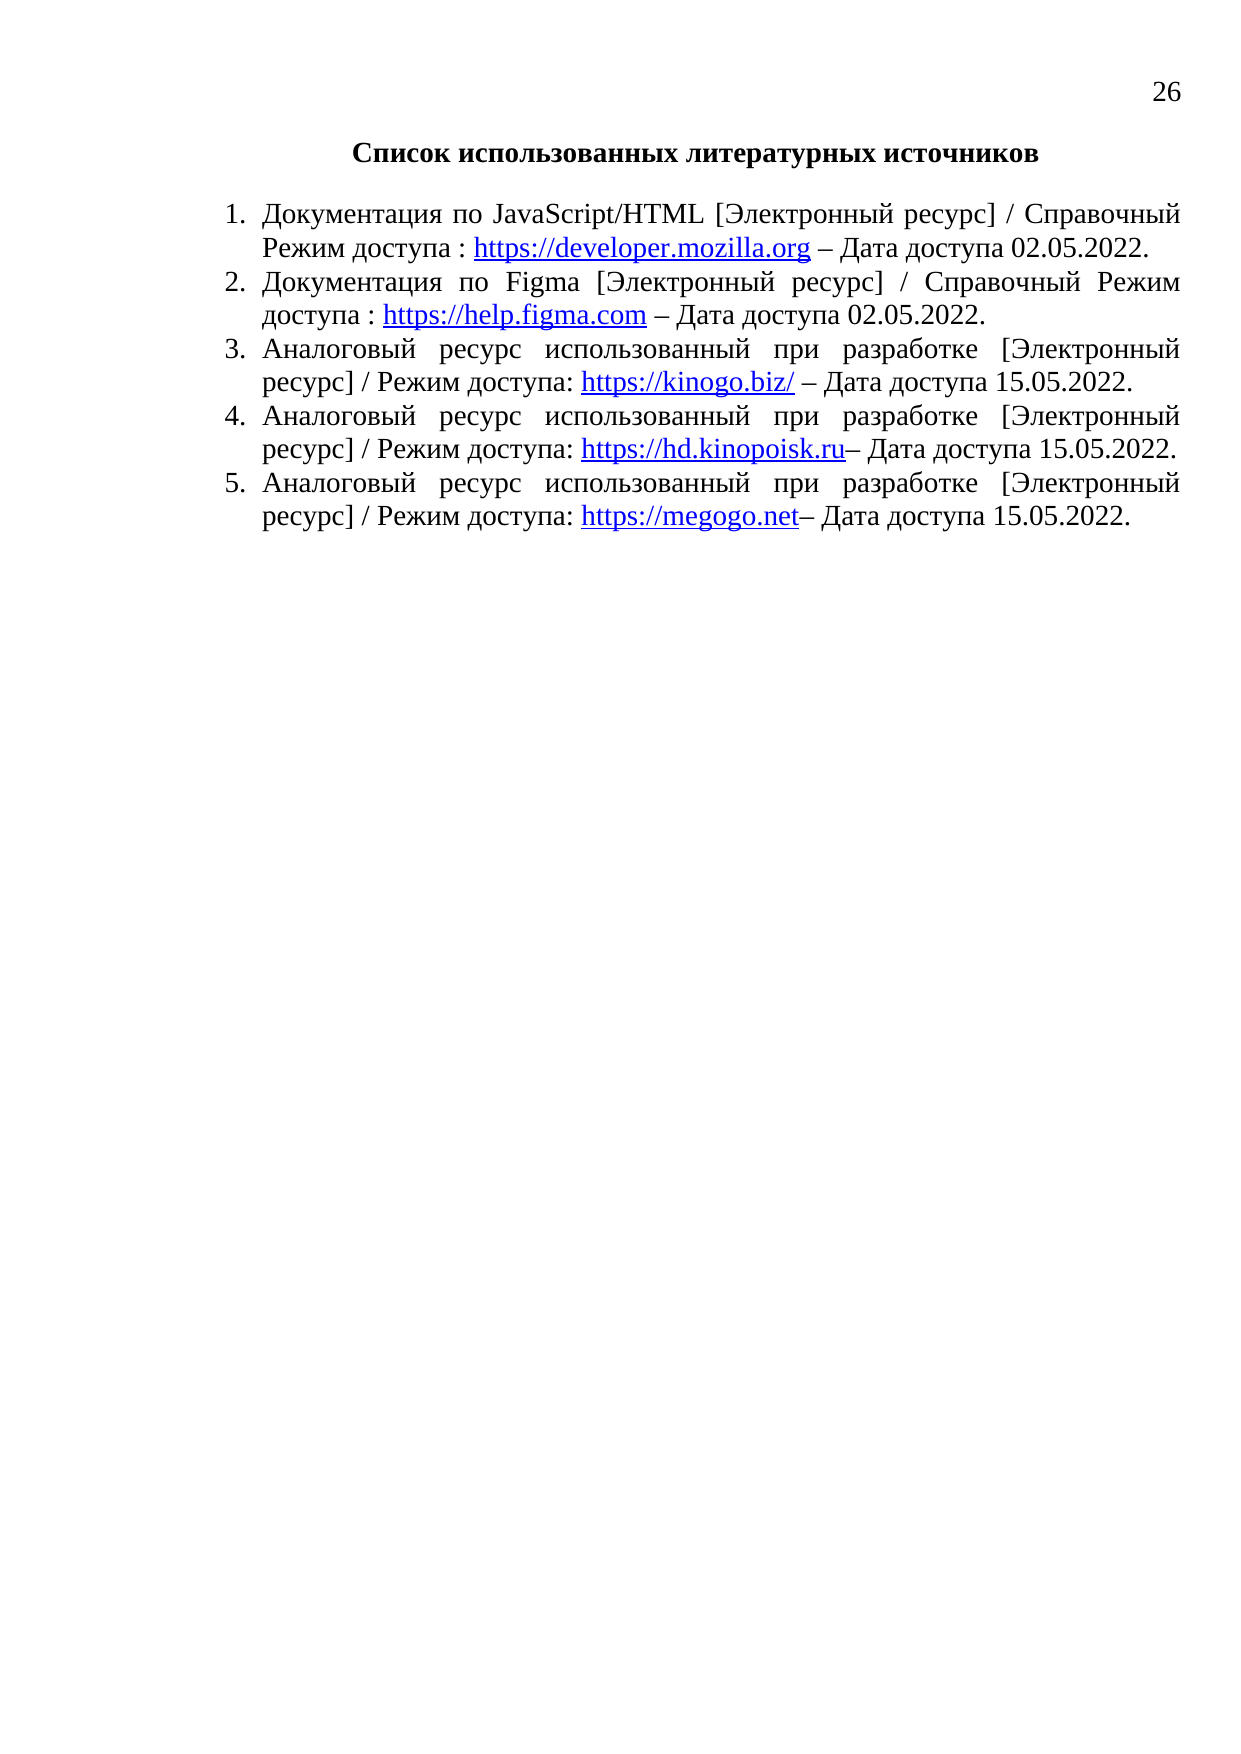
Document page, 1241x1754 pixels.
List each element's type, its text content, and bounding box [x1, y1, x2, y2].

list Аналоговый ресурс использованный при разработке [Электронный ресурс] / Режим доступа: https://hd.kinopoisk.ru– Дата доступа 15.05.2022. [224, 398, 1181, 465]
list Аналоговый ресурс использованный при разработке [Электронный ресурс] / Режим доступа: https://megogo.net– Дата доступа 15.05.2022. [224, 465, 1181, 532]
list Аналоговый ресурс использованный при разработке [Электронный ресурс] / Режим доступа: https://kinogo.biz/ – Дата доступа 15.05.2022. [224, 331, 1181, 398]
list Документация по JavaScript/HTML [Электронный ресурс] / Справочный Режим доступа : https://developer.mozilla.org – Дата доступа 02.05.2022. [224, 197, 1181, 264]
text Список использованных литературных источников [136, 135, 1181, 169]
list Документация по Figma [Электронный ресурс] / Справочный Режим доступа : https://help.figma.com – Дата доступа 02.05.2022. [224, 264, 1181, 331]
